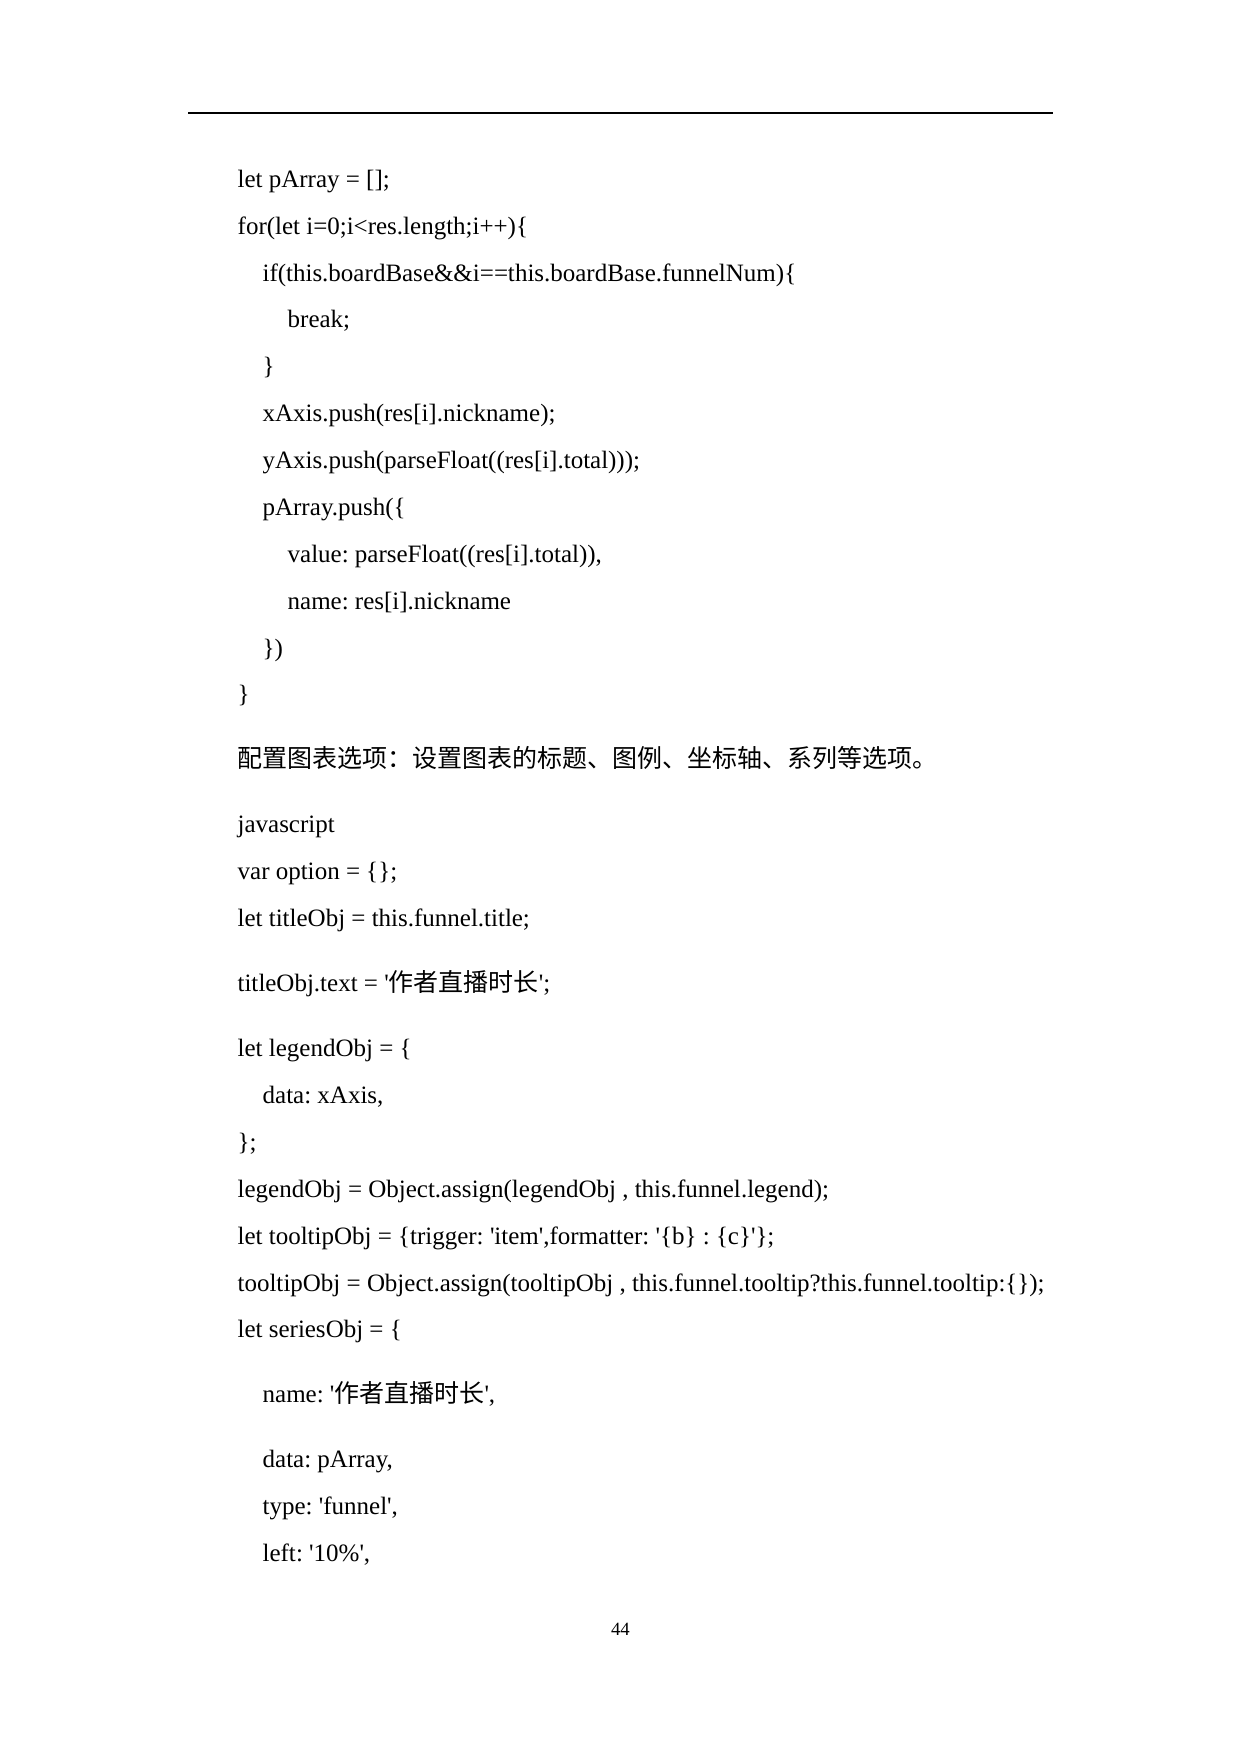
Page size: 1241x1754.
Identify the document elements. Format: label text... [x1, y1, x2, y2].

text let titleObj = this.funnel.title; [187, 901, 1053, 934]
text value: parseFloat((res[i].total)), [187, 537, 1053, 569]
text data: pArray, [187, 1443, 1053, 1475]
text name: '作者直播时长', [187, 1359, 1053, 1424]
text type: 'funnel', [187, 1489, 1053, 1522]
text let tooltipObj = {trigger: 'item',formatter: '{b} : {c}'}; [187, 1219, 1053, 1251]
text var option = {}; [187, 854, 1053, 887]
text tooltipObj = Object.assign(tooltipObj , this.funnel.tooltip?this.funnel.tooltip:{}); [187, 1266, 1053, 1298]
text left: '10%', [187, 1536, 1053, 1569]
text for(let i=0;i<res.length;i++){ [187, 209, 1053, 241]
text }) [187, 631, 1053, 663]
text data: xAxis, [187, 1078, 1053, 1111]
text break; [187, 303, 1053, 335]
text if(this.boardBase&&i==this.boardBase.funnelNum){ [187, 256, 1053, 288]
text let pArray = []; [187, 162, 1053, 194]
text javascript [187, 808, 1053, 840]
text let seriesObj = { [187, 1313, 1053, 1345]
text } [187, 349, 1053, 382]
text let legendObj = { [187, 1031, 1053, 1064]
text yAxis.push(parseFloat((res[i].total))); [187, 443, 1053, 476]
text name: res[i].nickname [187, 584, 1053, 616]
text legendObj = Object.assign(legendObj , this.funnel.legend); [187, 1172, 1053, 1204]
text } [187, 678, 1053, 710]
text xAxis.push(res[i].nickname); [187, 396, 1053, 429]
text }; [187, 1125, 1053, 1158]
text pArray.push({ [187, 490, 1053, 523]
text 配置图表选项：设置图表的标题、图例、坐标轴、系列等选项。 [187, 724, 1053, 789]
text titleObj.text = '作者直播时长'; [187, 948, 1053, 1013]
